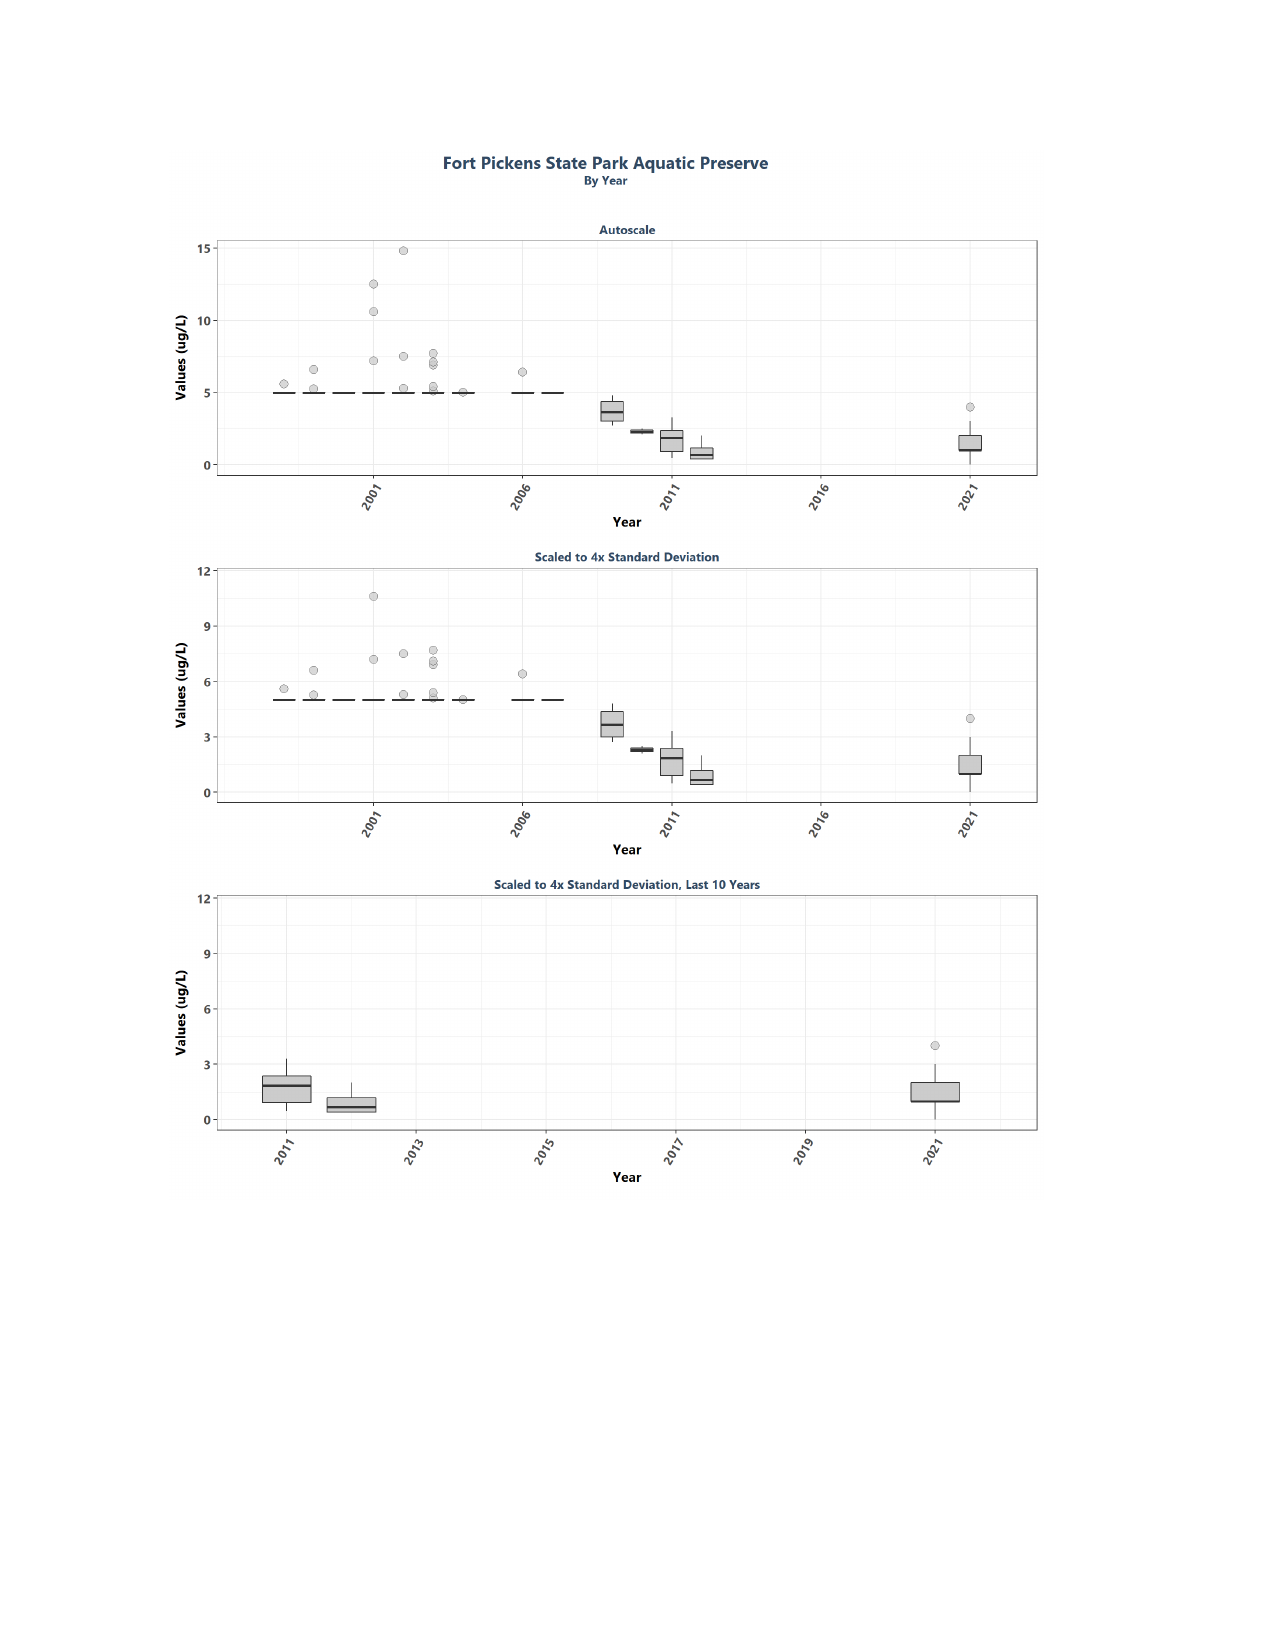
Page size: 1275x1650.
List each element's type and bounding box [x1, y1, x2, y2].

picture [168, 150, 1044, 1200]
